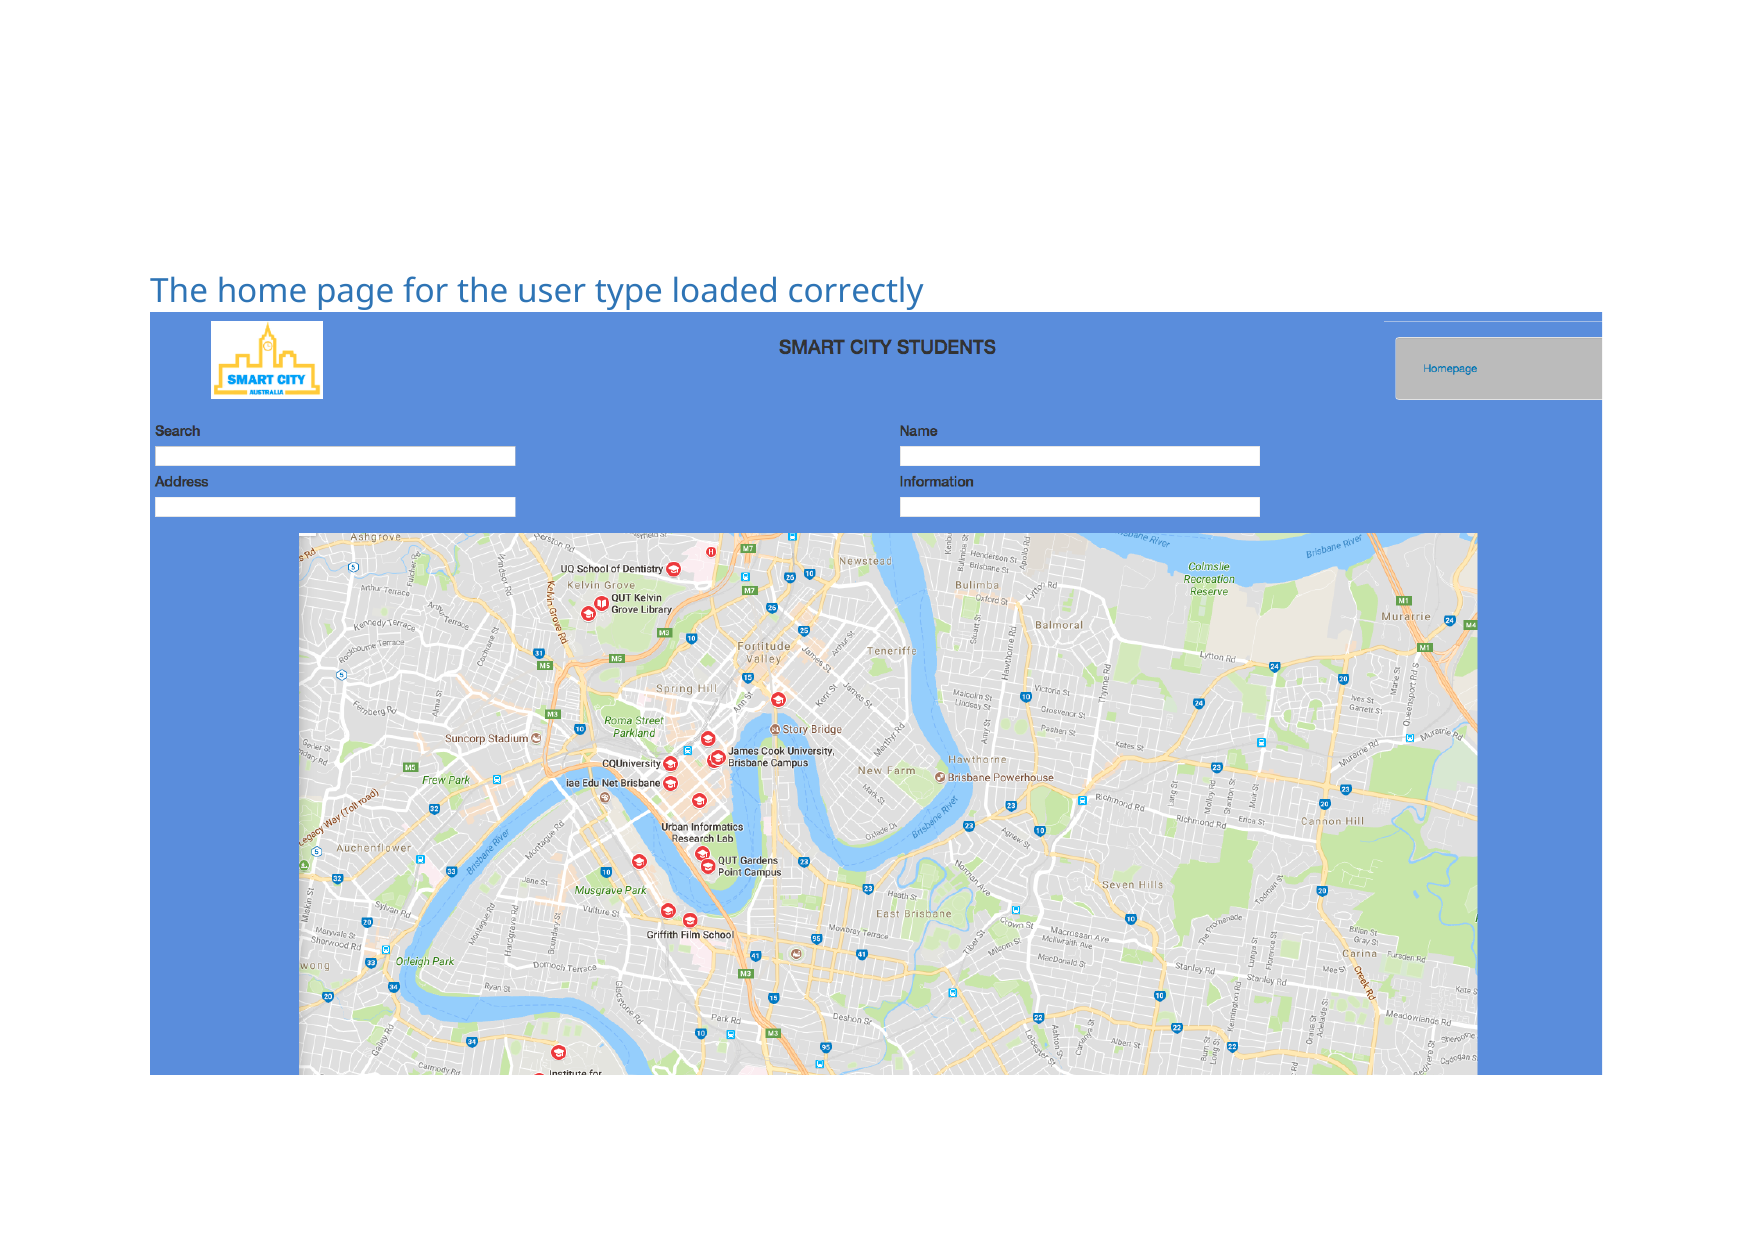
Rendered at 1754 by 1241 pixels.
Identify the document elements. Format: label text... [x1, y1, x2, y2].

picture [150, 312, 1603, 1075]
subtitle The home page for the user type loaded correctly [150, 267, 1604, 312]
